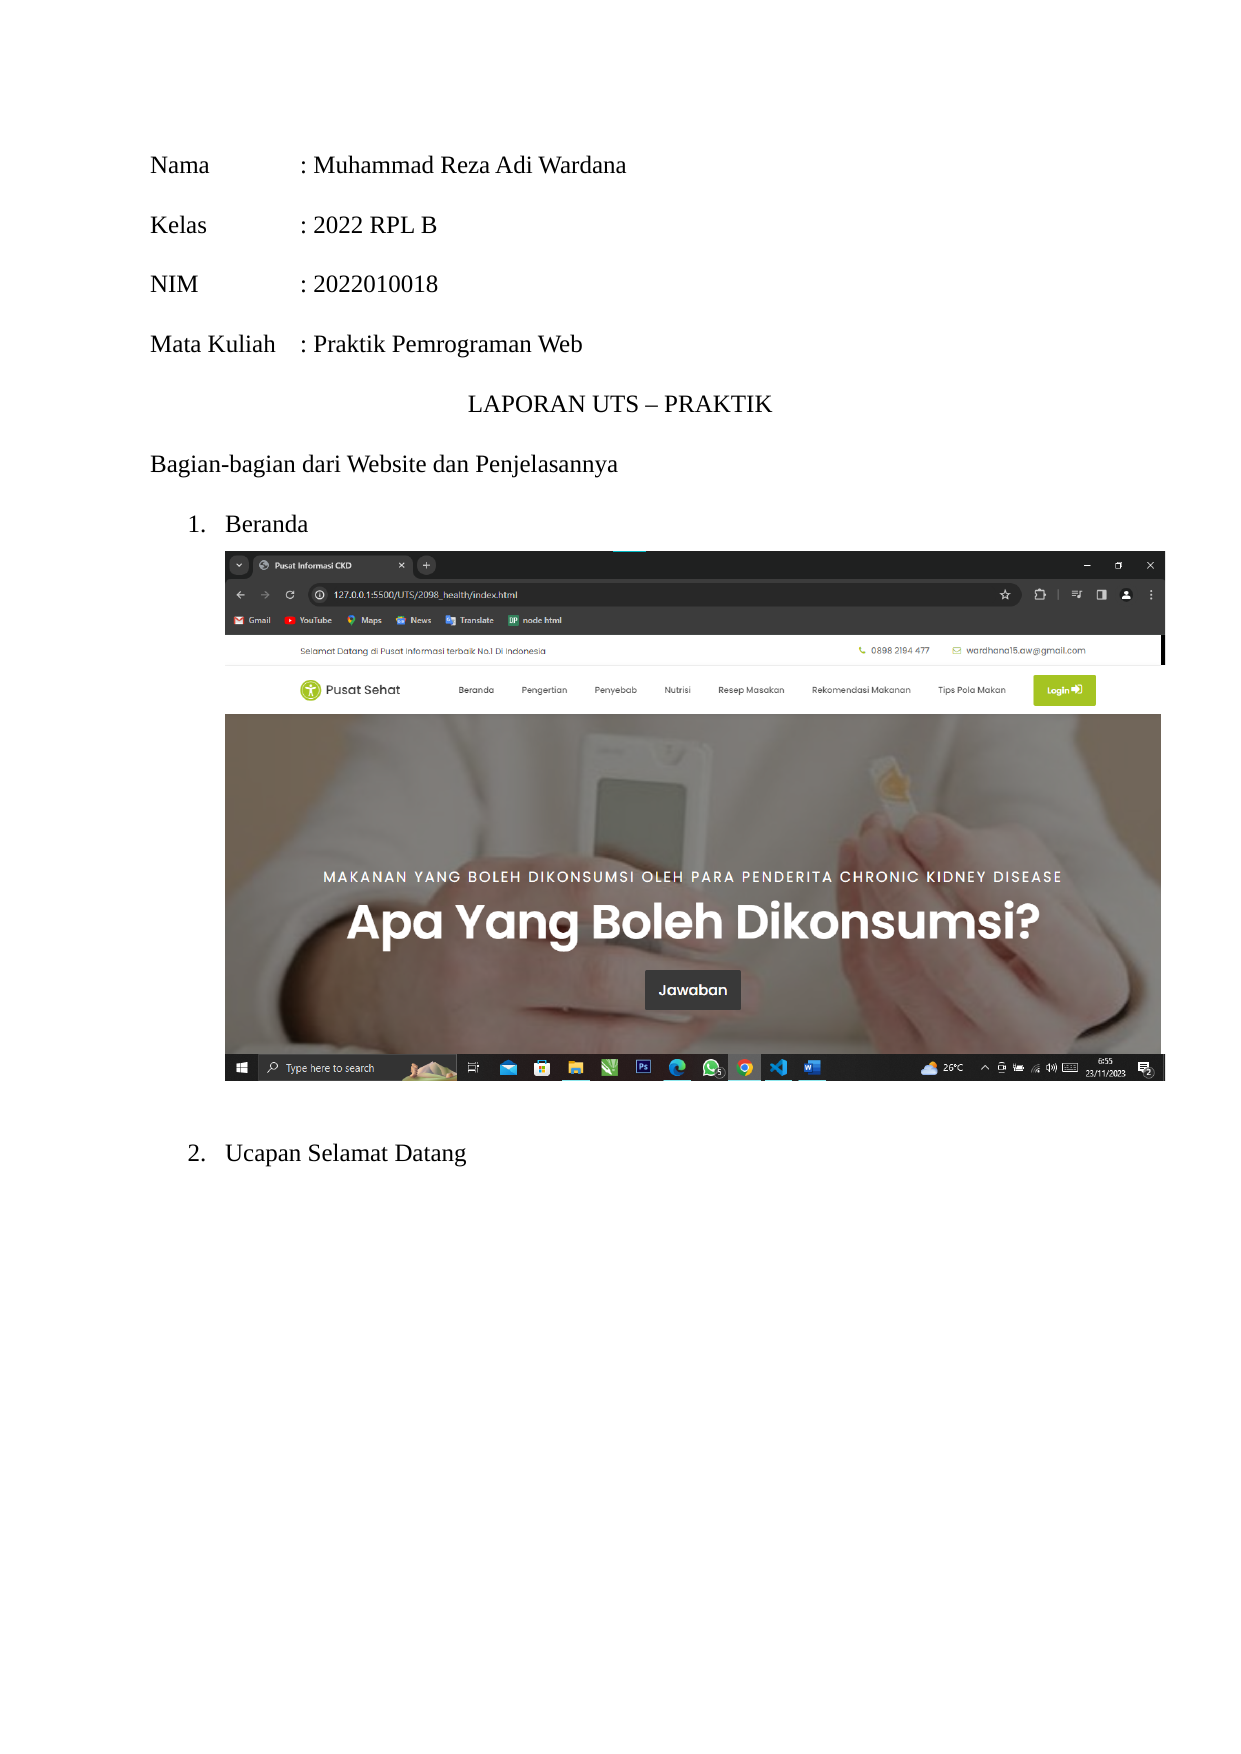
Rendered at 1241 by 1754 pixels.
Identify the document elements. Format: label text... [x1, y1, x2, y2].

text Bagian-bagian dari Website dan Penjelasannya [150, 449, 1090, 478]
text LAPORAN UTS – PRAKTIK [150, 389, 1090, 418]
picture [225, 551, 1166, 1081]
text Nama : Muhammad Reza Adi Wardana [150, 150, 1090, 179]
text Mata Kuliah : Praktik Pemrograman Web [150, 329, 1090, 358]
text Kelas : 2022 RPL B [150, 210, 1090, 238]
text NIM : 2022010018 [150, 269, 1090, 298]
list Ucapan Selamat Datang [187, 1138, 1090, 1166]
list Beranda [187, 509, 1090, 537]
